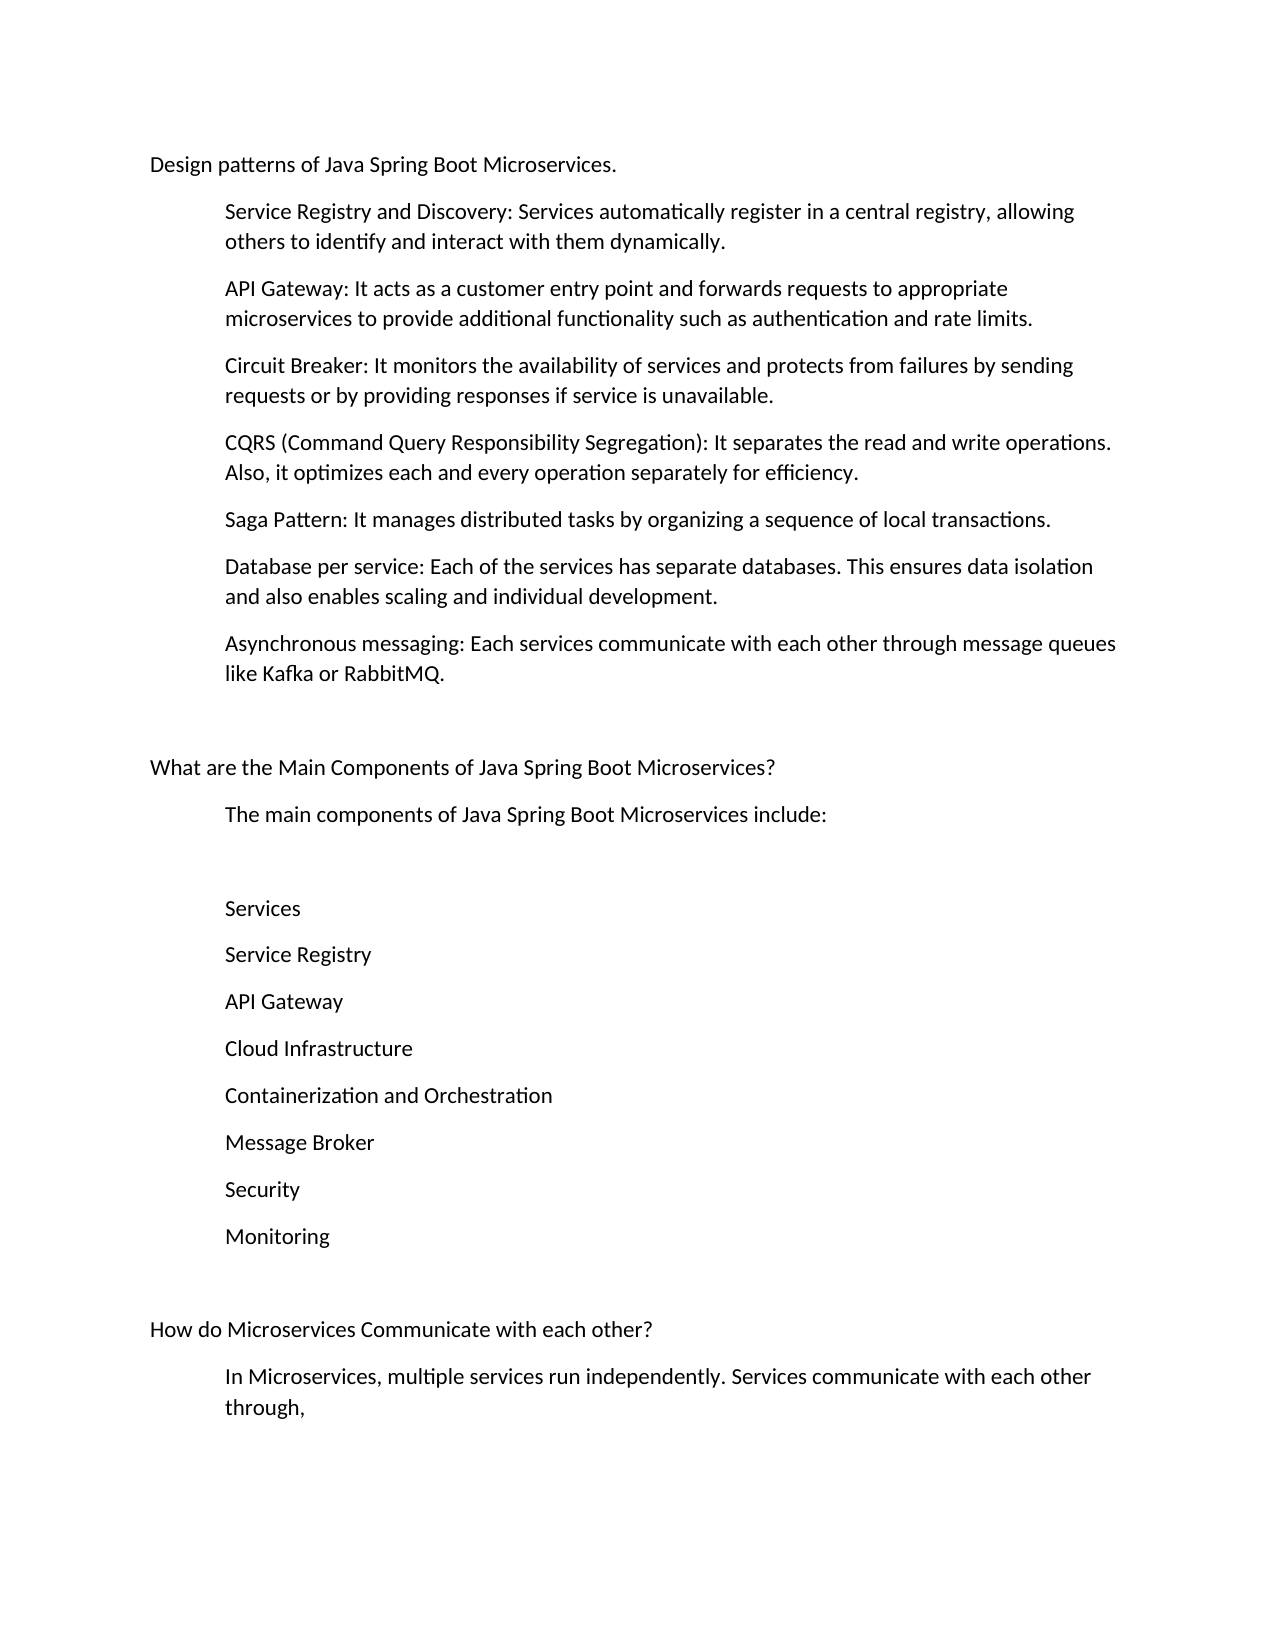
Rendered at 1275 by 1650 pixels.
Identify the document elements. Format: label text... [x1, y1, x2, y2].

text Circuit Breaker: It monitors the availability of services and protects from failures by sending requests or by providing responses if service is unavailable. [225, 351, 1125, 409]
text Cloud Infrastructure [225, 1034, 1125, 1062]
text Design patterns of Java Spring Boot Microservices. [150, 150, 1125, 178]
text Saga Pattern: It manages distributed tasks by organizing a sequence of local transactions. [225, 505, 1125, 533]
text In Microservices, multiple services run independently. Services communicate with each other through, [225, 1362, 1125, 1421]
text The main components of Java Spring Boot Microservices include: [225, 800, 1125, 828]
text How do Microservices Communicate with each other? [150, 1316, 1125, 1344]
text Security [225, 1175, 1125, 1203]
text API Gateway: It acts as a customer entry point and forwards requests to appropriate microservices to provide additional functionality such as authentication and rate limits. [225, 274, 1125, 332]
text What are the Main Components of Java Spring Boot Microservices? [150, 753, 1125, 781]
text Service Registry [225, 941, 1125, 969]
text CQRS (Command Query Responsibility Segregation): It separates the read and write operations. Also, it optimizes each and every operation separately for efficiency. [225, 428, 1125, 486]
text Containerization and Orchestration [225, 1081, 1125, 1109]
text API Gateway [225, 987, 1125, 1016]
text Service Registry and Discovery: Services automatically register in a central registry, allowing others to identify and interact with them dynamically. [225, 197, 1125, 255]
text Services [225, 894, 1125, 922]
text Monitoring [225, 1222, 1125, 1250]
text Database per service: Each of the services has separate databases. This ensures data isolation and also enables scaling and individual development. [225, 552, 1125, 610]
text Message Broker [225, 1128, 1125, 1156]
text Asynchronous messaging: Each services communicate with each other through message queues like Kafka or RabbitMQ. [225, 629, 1125, 687]
